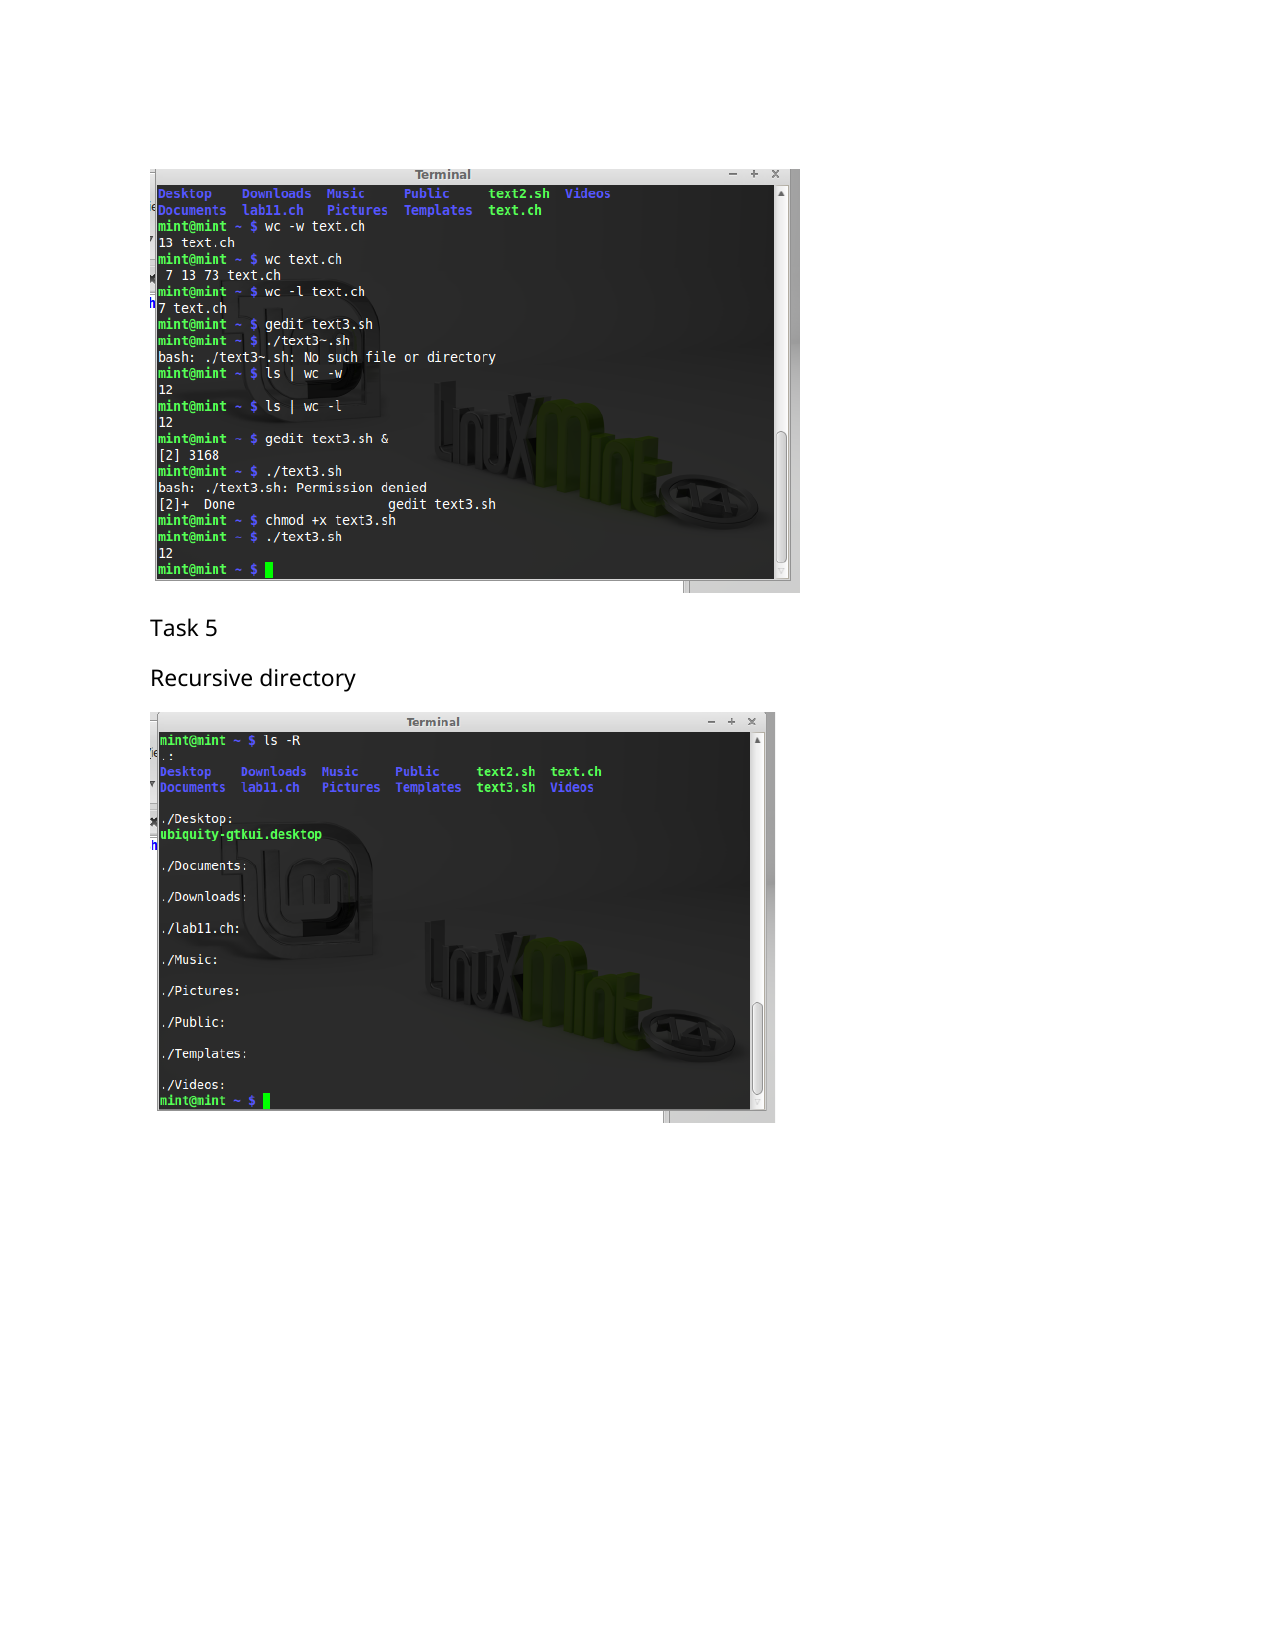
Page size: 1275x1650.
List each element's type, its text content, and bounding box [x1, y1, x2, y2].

text Task 5 [150, 612, 1125, 643]
picture [150, 169, 800, 593]
text Recursive directory [150, 662, 1125, 693]
picture [150, 712, 775, 1123]
